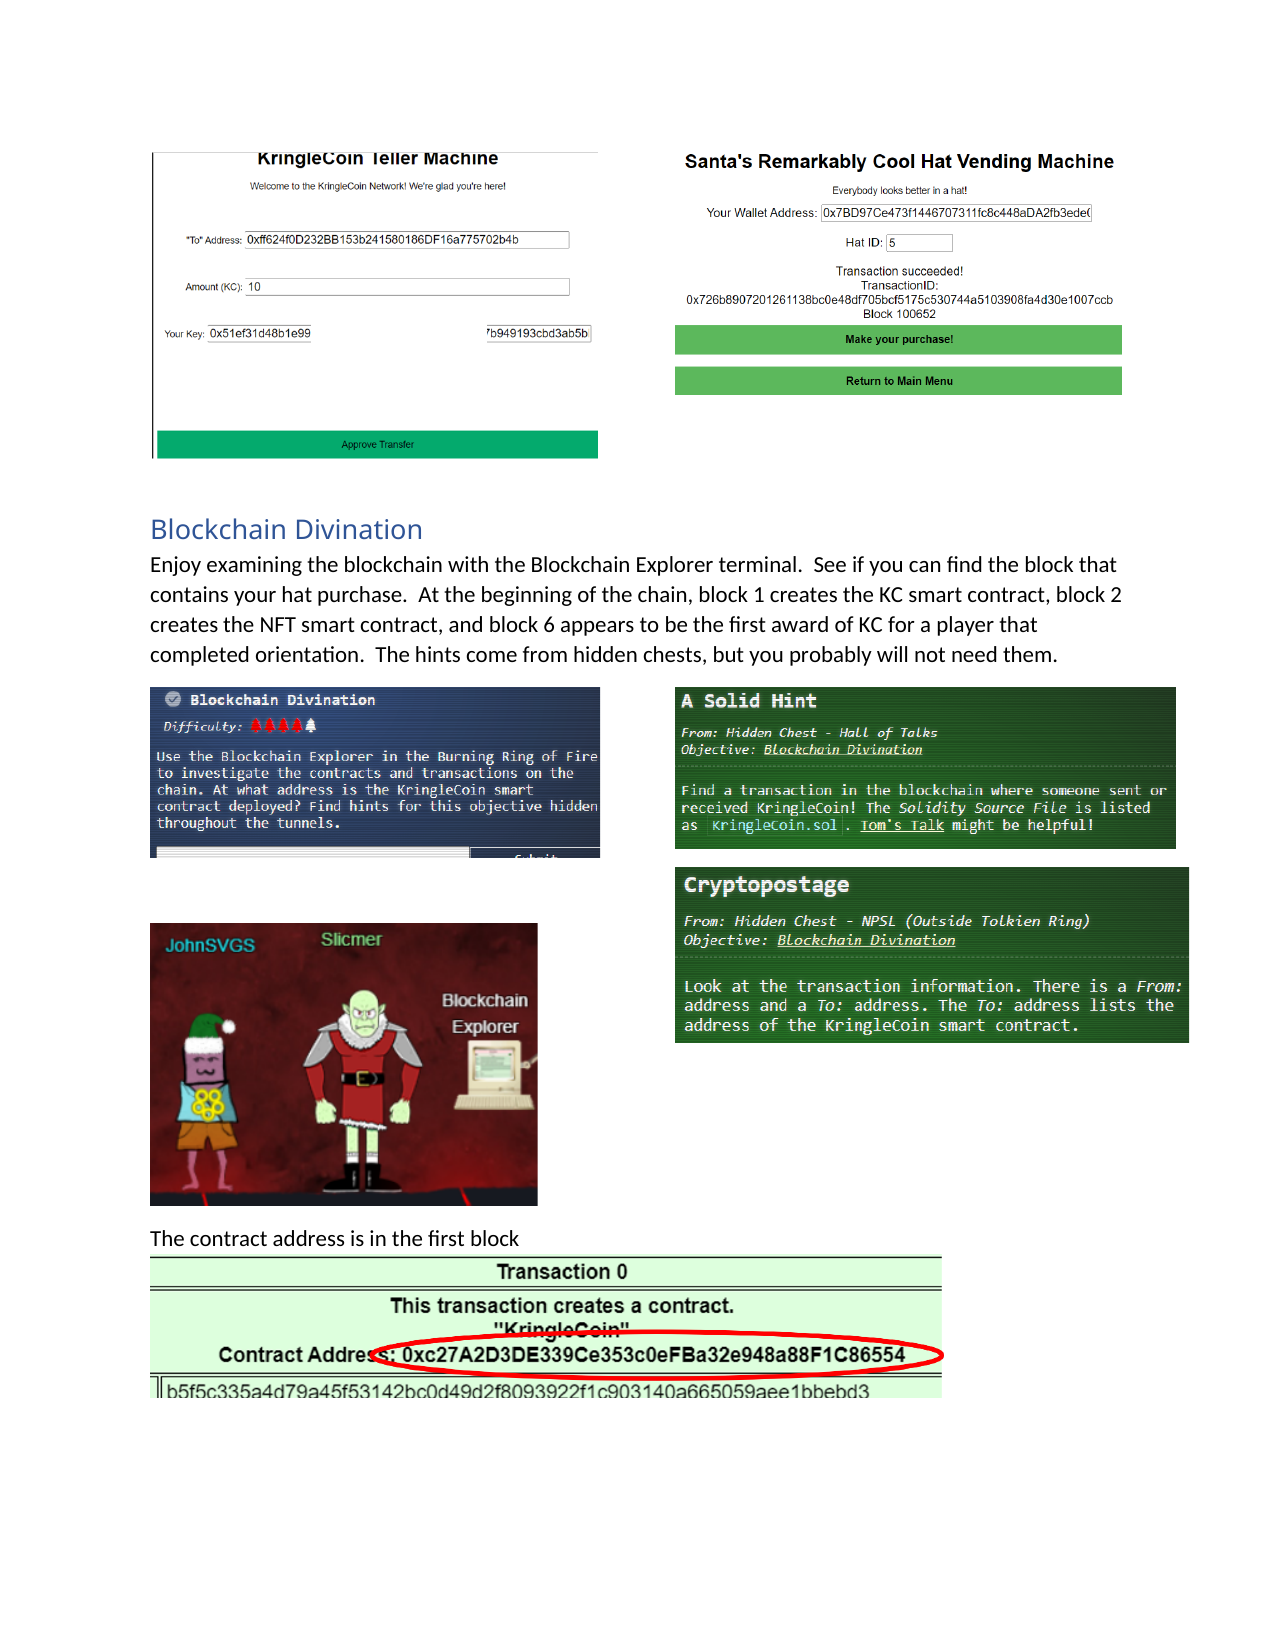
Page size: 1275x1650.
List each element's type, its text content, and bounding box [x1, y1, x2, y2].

picture [150, 923, 538, 1206]
text Enjoy examining the blockchain with the Blockchain Explorer terminal. See if you can find the block that contains your hat purchase. At the beginning of the chain, block 1 creates the KC smart contract, block 2 creates the NFT smart contract, and block 6 appears to be the first award of KC for a player that completed orientation. The hints come from hidden chests, but you probably will not need them. [150, 550, 1125, 668]
picture [150, 687, 600, 858]
picture [675, 867, 1190, 1043]
picture [675, 687, 1176, 849]
subtitle Blockchain Divination [150, 510, 1125, 547]
picture [150, 150, 600, 461]
picture [150, 1254, 944, 1398]
picture [675, 150, 1122, 395]
